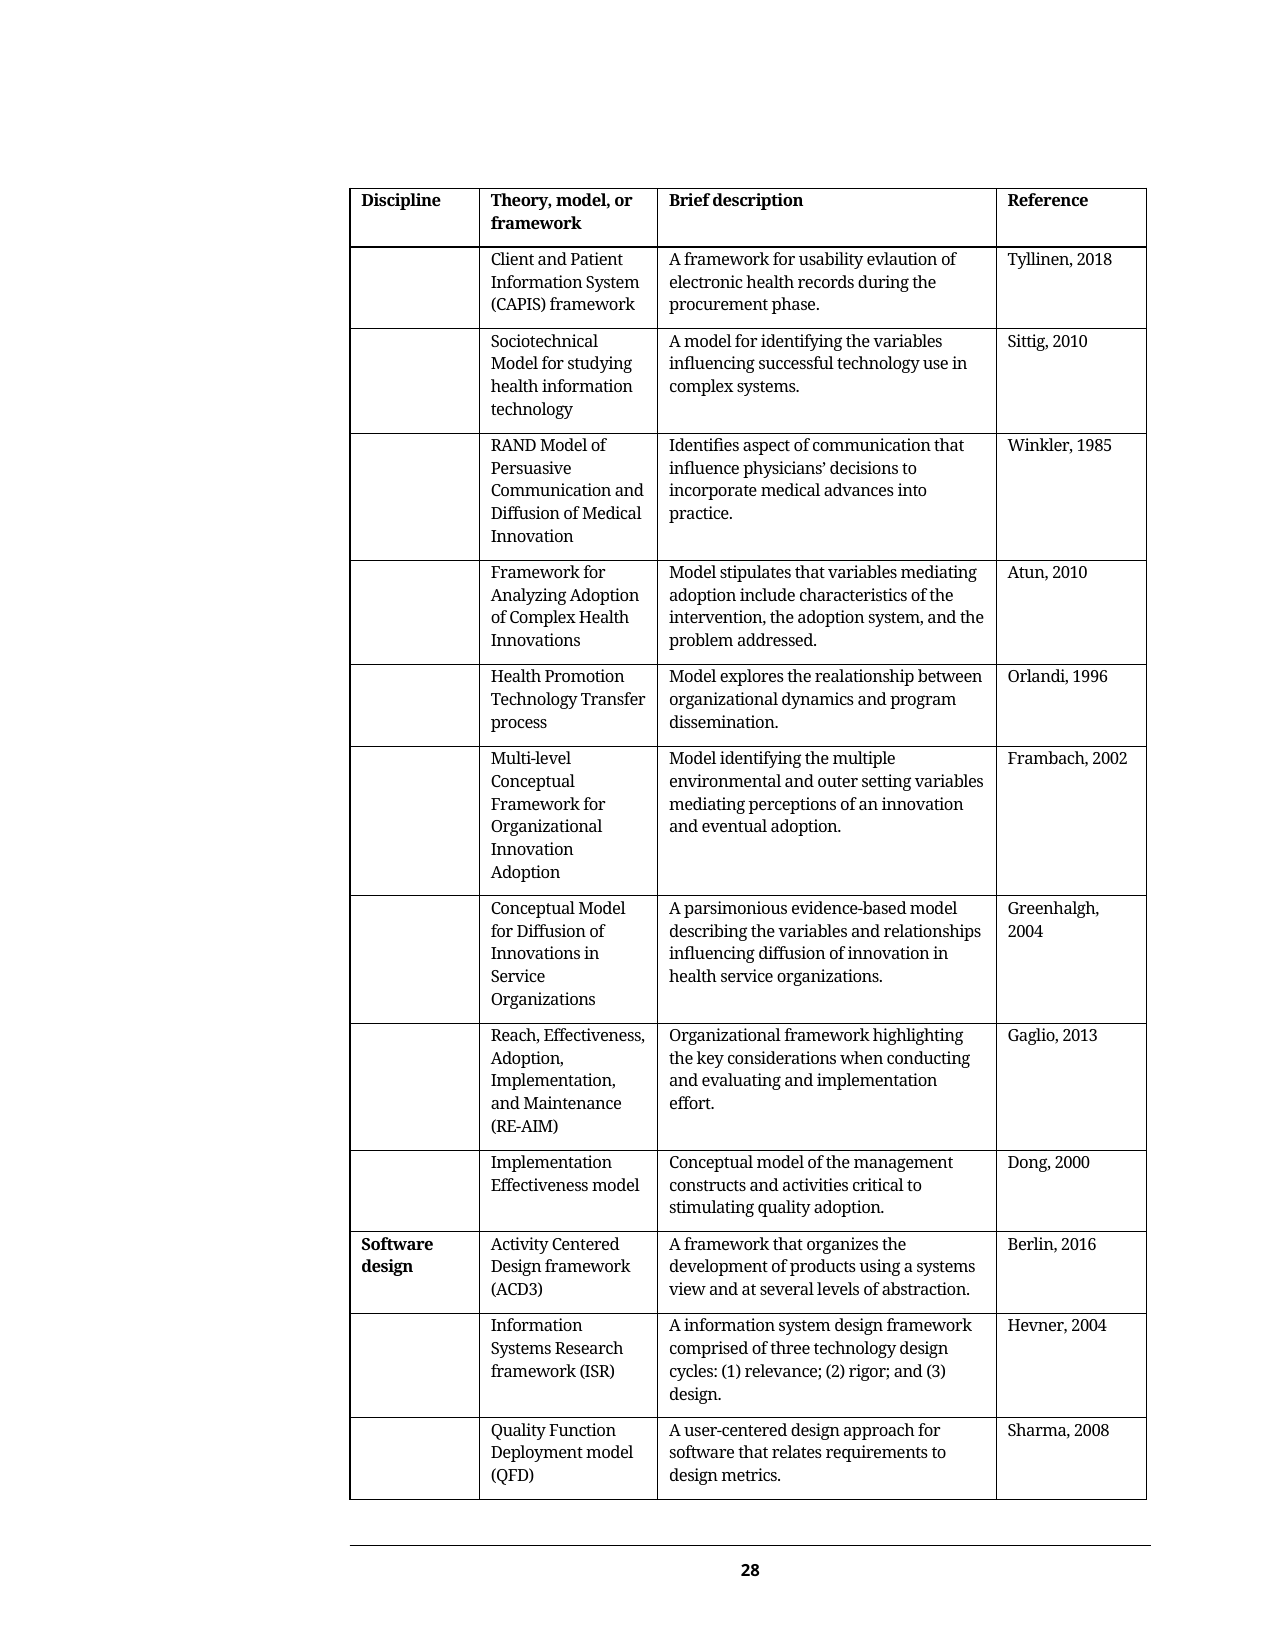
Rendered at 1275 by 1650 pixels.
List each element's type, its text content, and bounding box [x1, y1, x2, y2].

table_cell [351, 329, 479, 432]
table_cell [351, 665, 479, 746]
table_cell Sociotechnical Model for studying health information technology [480, 329, 657, 432]
table_cell [351, 1314, 479, 1417]
table_cell [351, 747, 479, 895]
table_header Reference [997, 189, 1146, 246]
table_cell A parsimonious evidence-based model describing the variables and relationships influencing diffusion of innovation in health service organizations. [658, 896, 996, 1022]
table_cell Conceptual model of the management constructs and activities critical to stimulating quality adoption. [658, 1151, 996, 1231]
table_cell [351, 561, 479, 664]
table_cell Information Systems Research framework (ISR) [480, 1314, 657, 1417]
table_cell Implementation Effectiveness model [480, 1151, 657, 1231]
table_header Discipline [351, 189, 479, 246]
table_cell [351, 1024, 479, 1149]
table_cell Model identifying the multiple environmental and outer setting variables mediating perceptions of an innovation and eventual adoption. [658, 747, 996, 895]
table_cell A information system design framework comprised of three technology design cycles: (1) relevance; (2) rigor; and (3) design. [658, 1314, 996, 1417]
table_cell [351, 248, 479, 328]
table_cell Framework for Analyzing Adoption of Complex Health Innovations [480, 561, 657, 664]
table_cell Health Promotion Technology Transfer process [480, 665, 657, 746]
table_cell [351, 1151, 479, 1231]
table_cell RAND Model of Persuasive Communication and Diffusion of Medical Innovation [480, 434, 657, 559]
table_header Brief description [658, 189, 996, 246]
table_cell Dong, 2000 [997, 1151, 1146, 1231]
table_cell Quality Function Deployment model (QFD) [480, 1418, 657, 1499]
table_cell A user-centered design approach for software that relates requirements to design metrics. [658, 1418, 996, 1499]
table_cell Tyllinen, 2018 [997, 248, 1146, 328]
table_cell Model explores the realationship between organizational dynamics and program dissemination. [658, 665, 996, 746]
table_cell Sittig, 2010 [997, 329, 1146, 432]
table_cell Conceptual Model for Diffusion of Innovations in Service Organizations [480, 896, 657, 1022]
table_cell Multi-level Conceptual Framework for Organizational Innovation Adoption [480, 747, 657, 895]
table_cell Berlin, 2016 [997, 1232, 1146, 1313]
table_cell Frambach, 2002 [997, 747, 1146, 895]
table_cell Reach, Effectiveness, Adoption, Implementation, and Maintenance (RE-AIM) [480, 1024, 657, 1149]
table_cell A framework that organizes the development of products using a systems view and at several levels of abstraction. [658, 1232, 996, 1313]
table_cell Greenhalgh, 2004 [997, 896, 1146, 1022]
table_cell Gaglio, 2013 [997, 1024, 1146, 1149]
table_cell Software design [351, 1232, 479, 1313]
table_cell Activity Centered Design framework (ACD3) [480, 1232, 657, 1313]
table_cell Sharma, 2008 [997, 1418, 1146, 1499]
table_cell [351, 434, 479, 559]
table_cell Model stipulates that variables mediating adoption include characteristics of the intervention, the adoption system, and the problem addressed. [658, 561, 996, 664]
table_header Theory, model, or framework [480, 189, 657, 246]
table_cell Client and Patient Information System (CAPIS) framework [480, 248, 657, 328]
table_cell Organizational framework highlighting the key considerations when conducting and evaluating and implementation effort. [658, 1024, 996, 1149]
table_cell Orlandi, 1996 [997, 665, 1146, 746]
table_cell A model for identifying the variables influencing successful technology use in complex systems. [658, 329, 996, 432]
table_cell Hevner, 2004 [997, 1314, 1146, 1417]
table_cell Winkler, 1985 [997, 434, 1146, 559]
table_cell A framework for usability evlaution of electronic health records during the procurement phase. [658, 248, 996, 328]
table_cell Atun, 2010 [997, 561, 1146, 664]
table_cell [351, 1418, 479, 1499]
table_cell Identifies aspect of communication that influence physicians’ decisions to incorporate medical advances into practice. [658, 434, 996, 559]
table_cell [351, 896, 479, 1022]
